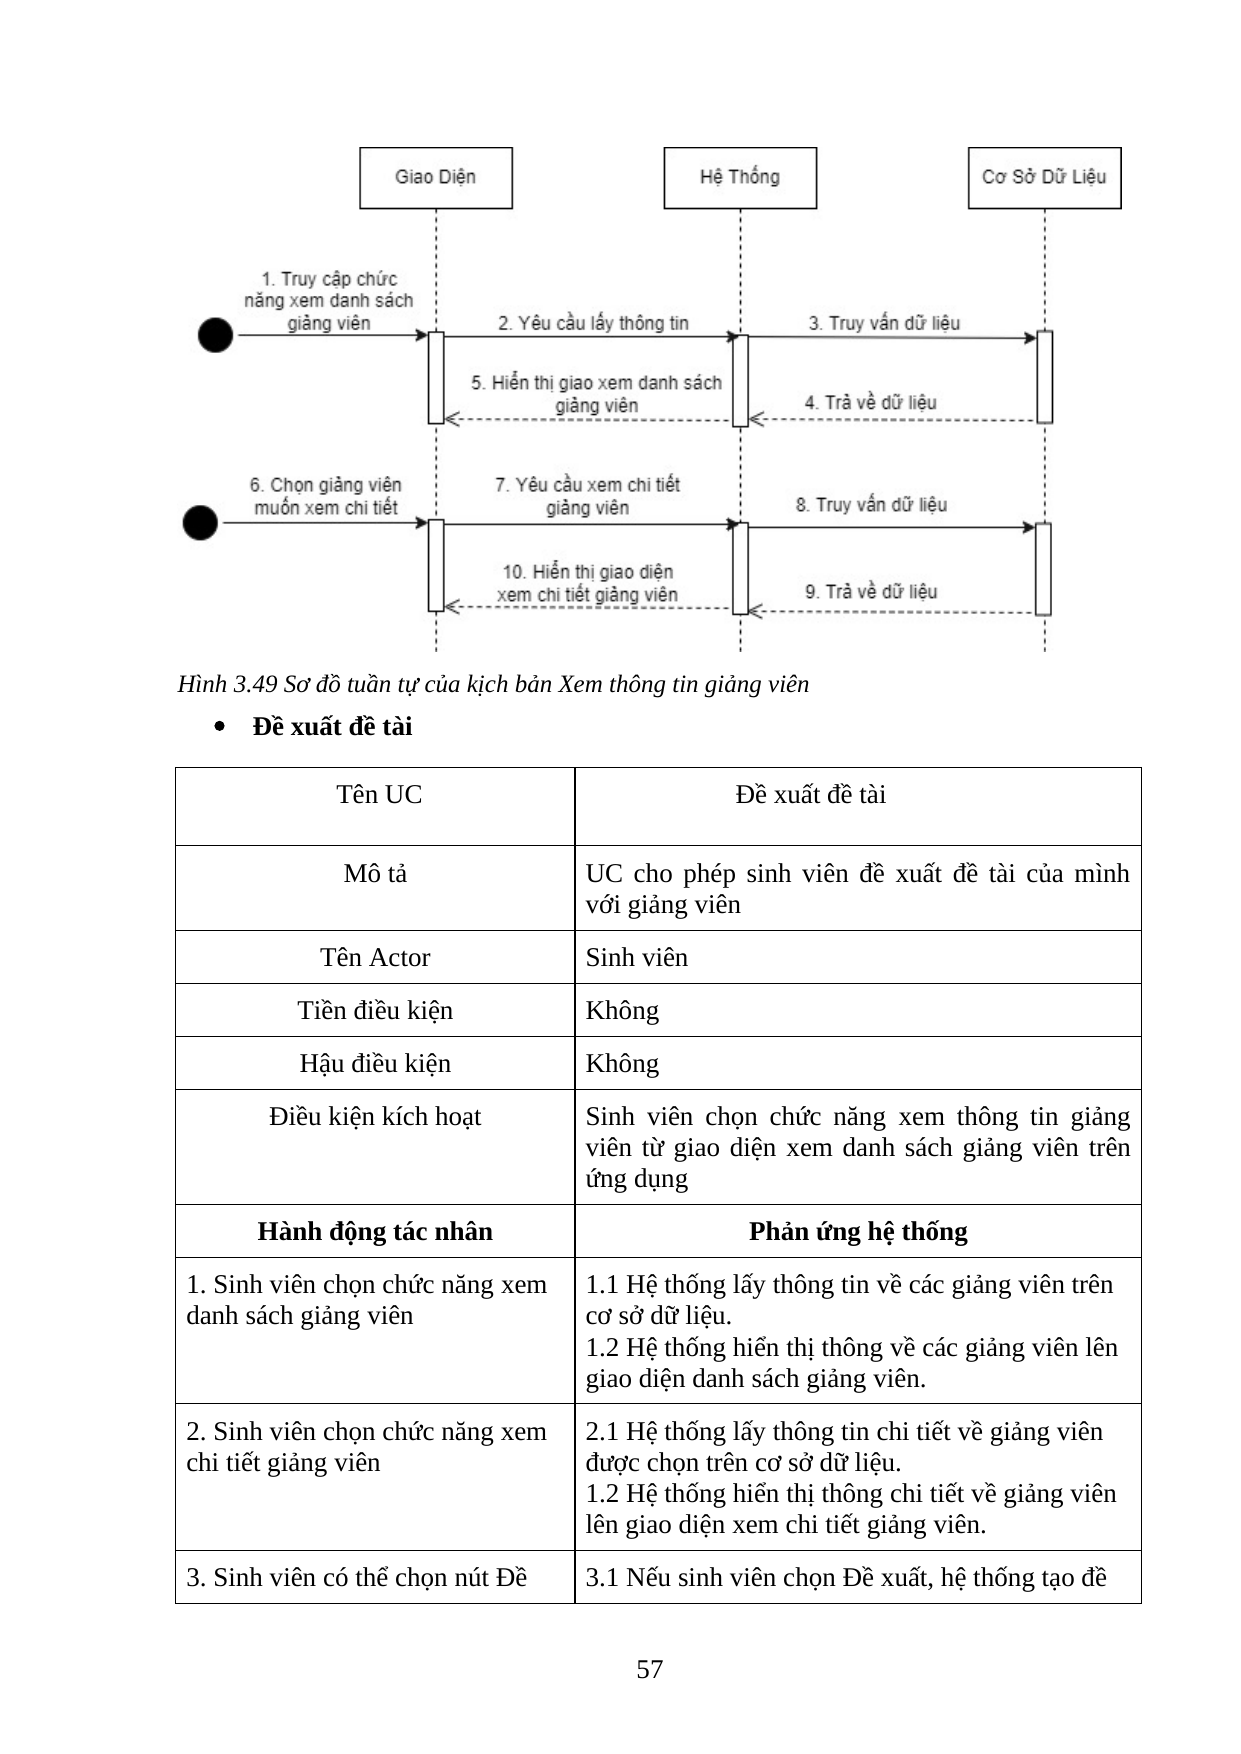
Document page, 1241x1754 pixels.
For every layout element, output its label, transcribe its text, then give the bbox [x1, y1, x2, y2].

table_cell Không [576, 984, 1141, 1036]
table_header Đề xuất đề tài [576, 768, 1141, 845]
list Đề xuất đề tài [215, 710, 1122, 741]
table_header Tên UC [176, 768, 574, 845]
picture [177, 147, 1122, 652]
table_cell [576, 1551, 1141, 1603]
table_cell Phản ứng hệ thống [576, 1205, 1141, 1257]
table_cell 1.1 Hệ thống lấy thông tin về các giảng viên trên cơ sở dữ liệu. 1.2 Hệ thống hiển thị thông về các giảng viên lên giao diện danh sách giảng viên. [576, 1258, 1141, 1403]
table_cell Mô tả [176, 846, 574, 929]
table_cell Tên Actor [176, 931, 574, 982]
table_cell Hành động tác nhân [176, 1205, 574, 1257]
table_cell 2. Sinh viên chọn chức năng xem chi tiết giảng viên [176, 1404, 574, 1550]
table_cell UC cho phép sinh viên đề xuất đề tài của mình với giảng viên [576, 846, 1141, 929]
table_cell Tiền điều kiện [176, 984, 574, 1036]
table_cell 1. Sinh viên chọn chức năng xem danh sách giảng viên [176, 1258, 574, 1403]
table_cell Hậu điều kiện [176, 1037, 574, 1088]
table_cell Sinh viên [576, 931, 1141, 982]
table_cell Điều kiện kích hoạt [176, 1090, 574, 1204]
table_cell Sinh viên chọn chức năng xem thông tin giảng viên từ giao diện xem danh sách giảng viên trên ứng dụng [576, 1090, 1141, 1204]
table_cell Không [576, 1037, 1141, 1088]
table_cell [176, 1551, 574, 1603]
table_cell 2.1 Hệ thống lấy thông tin chi tiết về giảng viên được chọn trên cơ sở dữ liệu. 1.2 Hệ thống hiển thị thông chi tiết về giảng viên lên giao diện xem chi tiết giảng viên. [576, 1404, 1141, 1550]
